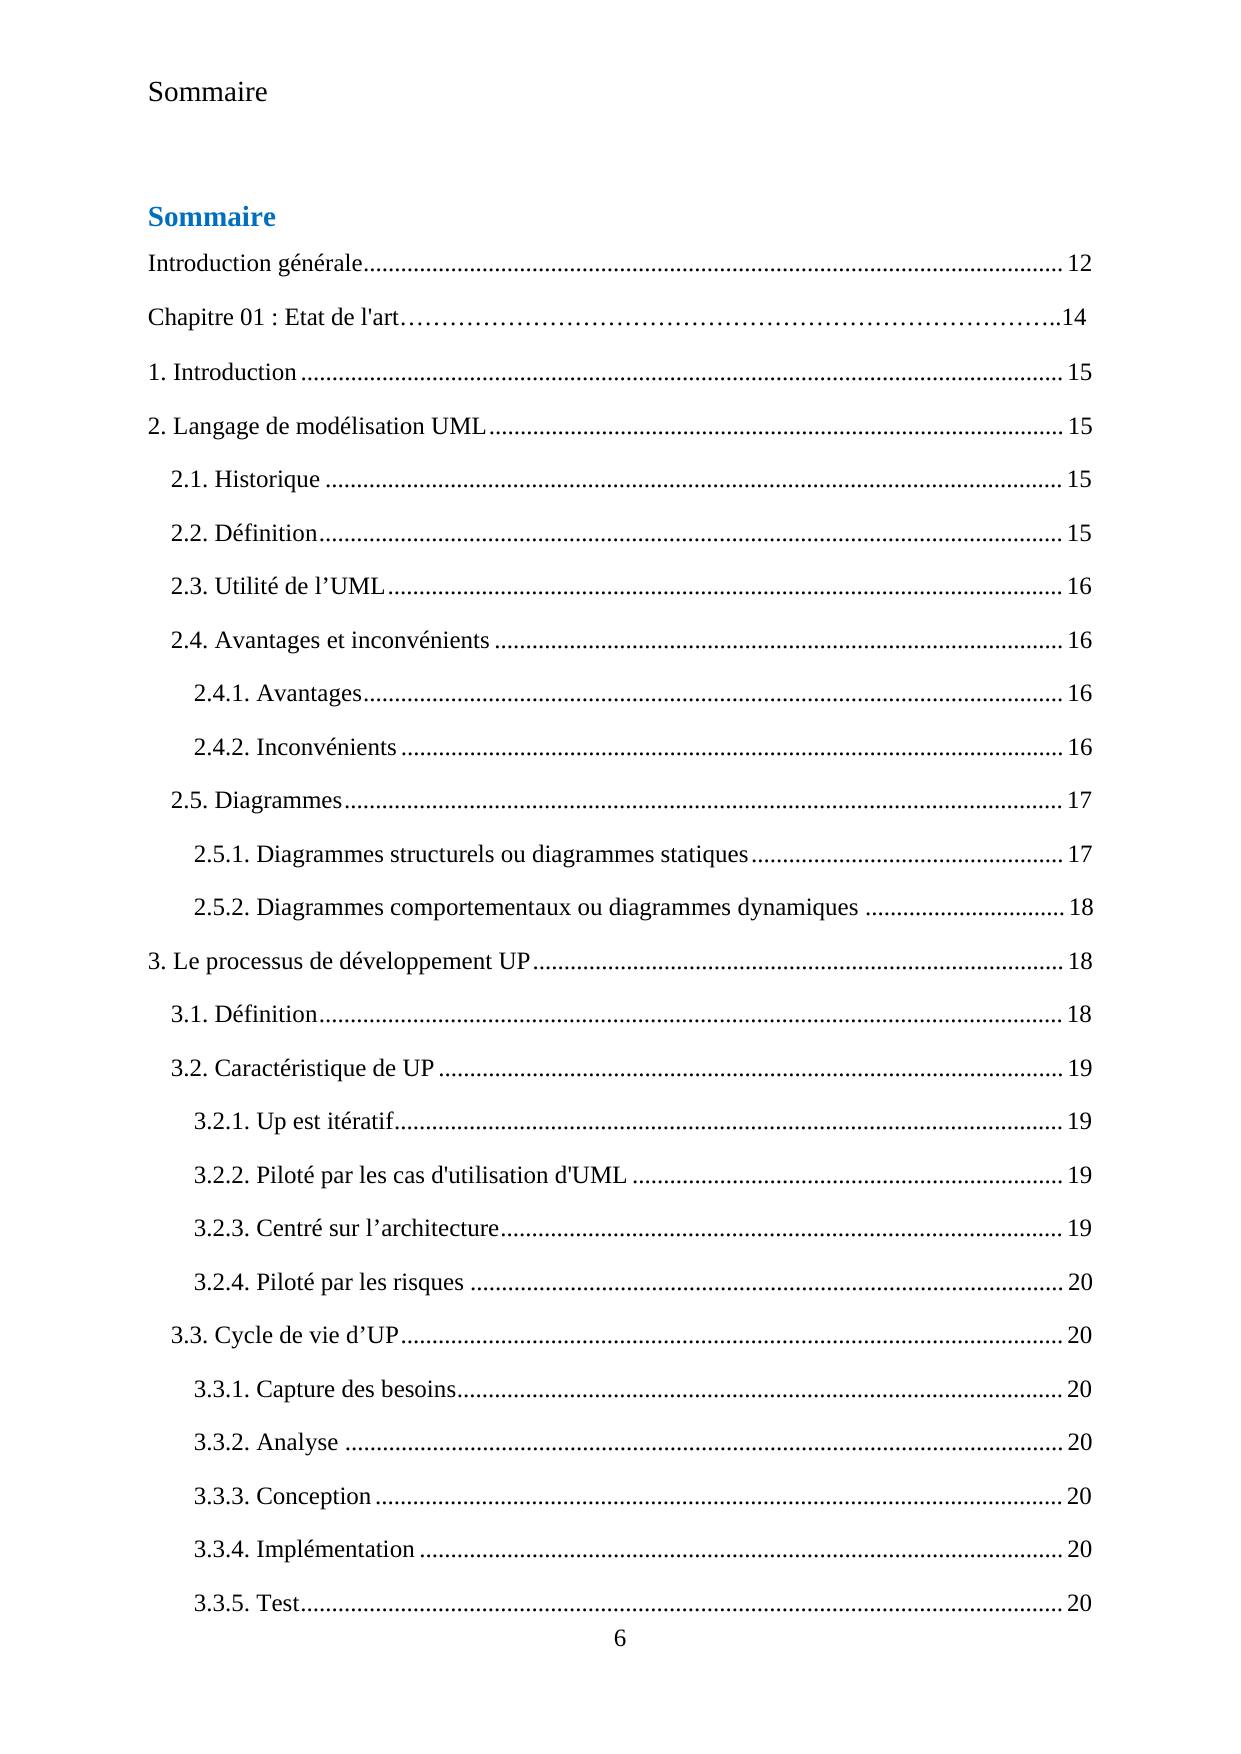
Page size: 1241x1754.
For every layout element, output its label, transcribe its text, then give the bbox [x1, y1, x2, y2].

text Chapitre 01 : Etat de l'art……………………………………………………………………..14 [148, 302, 1154, 331]
text Sommaire [148, 199, 1154, 232]
text 3.3.1. Capture des besoins.................................................................................................20 [193, 1374, 1154, 1403]
text Introduction générale................................................................................................................12 [148, 248, 1154, 277]
text 2.4. Avantages et inconvénients...........................................................................................16 [171, 625, 1154, 653]
text 2. Langage de modélisation UML............................................................................................15 [148, 411, 1154, 440]
text 2.2. Définition.......................................................................................................................15 [171, 518, 1154, 547]
text 3.3.4. Implémentation.......................................................................................................20 [193, 1534, 1154, 1563]
text 3.3.3. Conception..............................................................................................................20 [193, 1481, 1154, 1509]
text 3.2.3. Centré sur l’architecture..........................................................................................19 [193, 1213, 1154, 1242]
text 3. Le processus de développement UP.....................................................................................18 [148, 946, 1154, 974]
text 1. Introduction..........................................................................................................................15 [148, 357, 1154, 386]
text 2.5. Diagrammes...................................................................................................................17 [171, 785, 1154, 814]
text 2.5.1. Diagrammes structurels ou diagrammes statiques..................................................17 [193, 839, 1154, 868]
text 2.1. Historique......................................................................................................................15 [171, 464, 1154, 493]
text 3.2.4. Piloté par les risques ...............................................................................................20 [193, 1267, 1154, 1295]
text 3.3.2. Analyse ...................................................................................................................20 [193, 1427, 1154, 1456]
text Sommaire [148, 74, 1154, 108]
text 2.4.2. Inconvénients..........................................................................................................16 [193, 732, 1154, 761]
text 3.2.1. Up est itératif...........................................................................................................19 [193, 1106, 1154, 1135]
text 3.2. Caractéristique de UP....................................................................................................19 [171, 1053, 1154, 1082]
text 3.3. Cycle de vie d’UP..........................................................................................................20 [171, 1320, 1154, 1349]
text 3.2.2. Piloté par les cas d'utilisation d'UML.....................................................................19 [193, 1160, 1154, 1188]
text 2.5.2. Diagrammes comportementaux ou diagrammes dynamiques ................................18 [193, 892, 1154, 921]
text 2.3. Utilité de l’UML............................................................................................................16 [171, 571, 1154, 600]
text 3.3.5. Test..........................................................................................................................20 6 [193, 1588, 1098, 1652]
text 3.1. Définition.......................................................................................................................18 [171, 999, 1154, 1028]
text 2.4.1. Avantages................................................................................................................16 [193, 678, 1154, 707]
